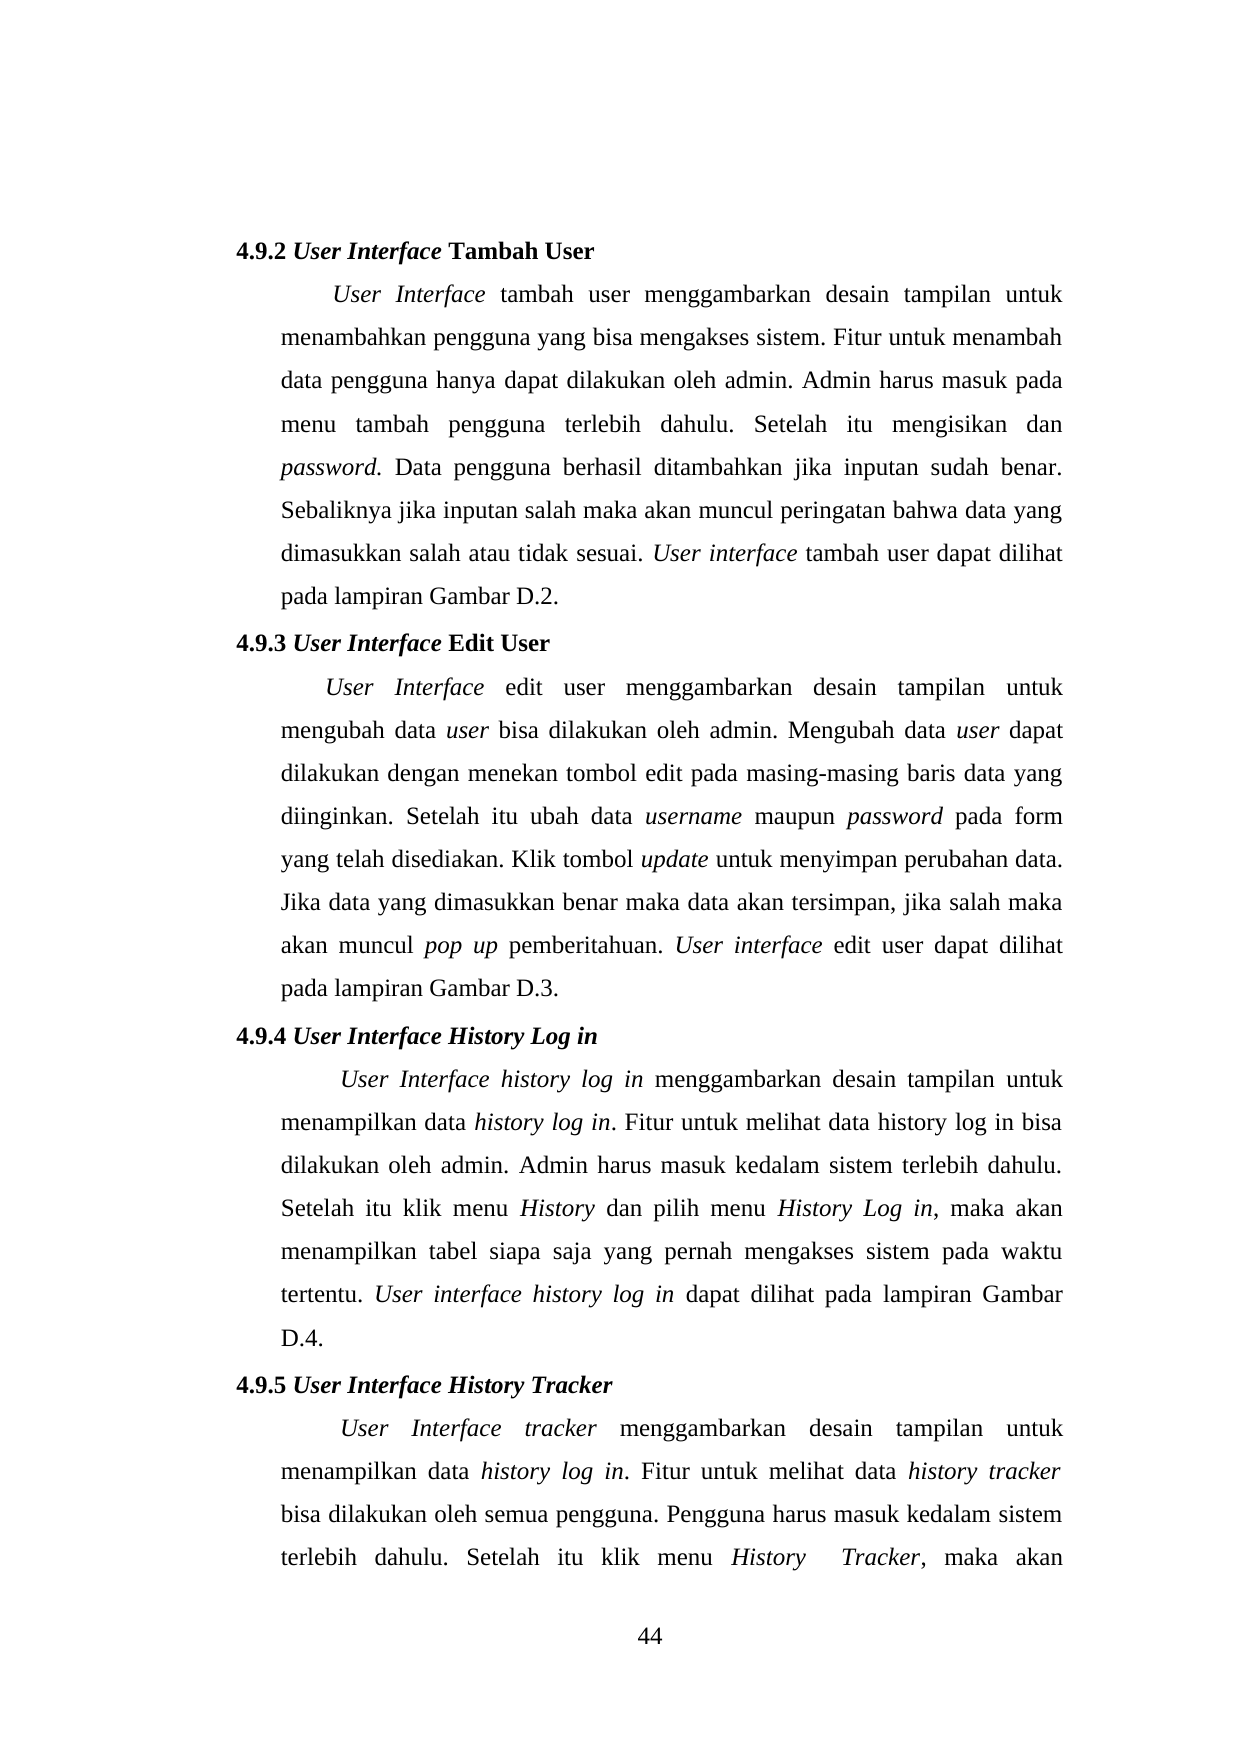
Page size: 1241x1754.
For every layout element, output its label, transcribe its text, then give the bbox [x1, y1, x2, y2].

text User Interface tambah user menggambarkan desain tampilan untuk menambahkan pengguna yang bisa mengakses sistemUser interfacelampiran Gambar D.2. [281, 279, 1063, 610]
subtitle User Interface History Tracker [236, 1370, 1063, 1399]
subtitle User Interface Edit User [236, 628, 1063, 657]
subtitle User Interface History Log in [236, 1021, 1063, 1049]
text User Interface edit user menggambarkan desain tampilan User interfacelampiran Gambar D.3. [281, 672, 1063, 1002]
text User Interface history log in menggambarkan desain tampilan menampilkan data history log indata menampilkanUser interfacehistory log in lampiran Gambar D.4. [281, 1064, 1063, 1351]
subtitle User Interface Tambah User [236, 236, 1063, 265]
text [281, 1413, 1063, 1571]
